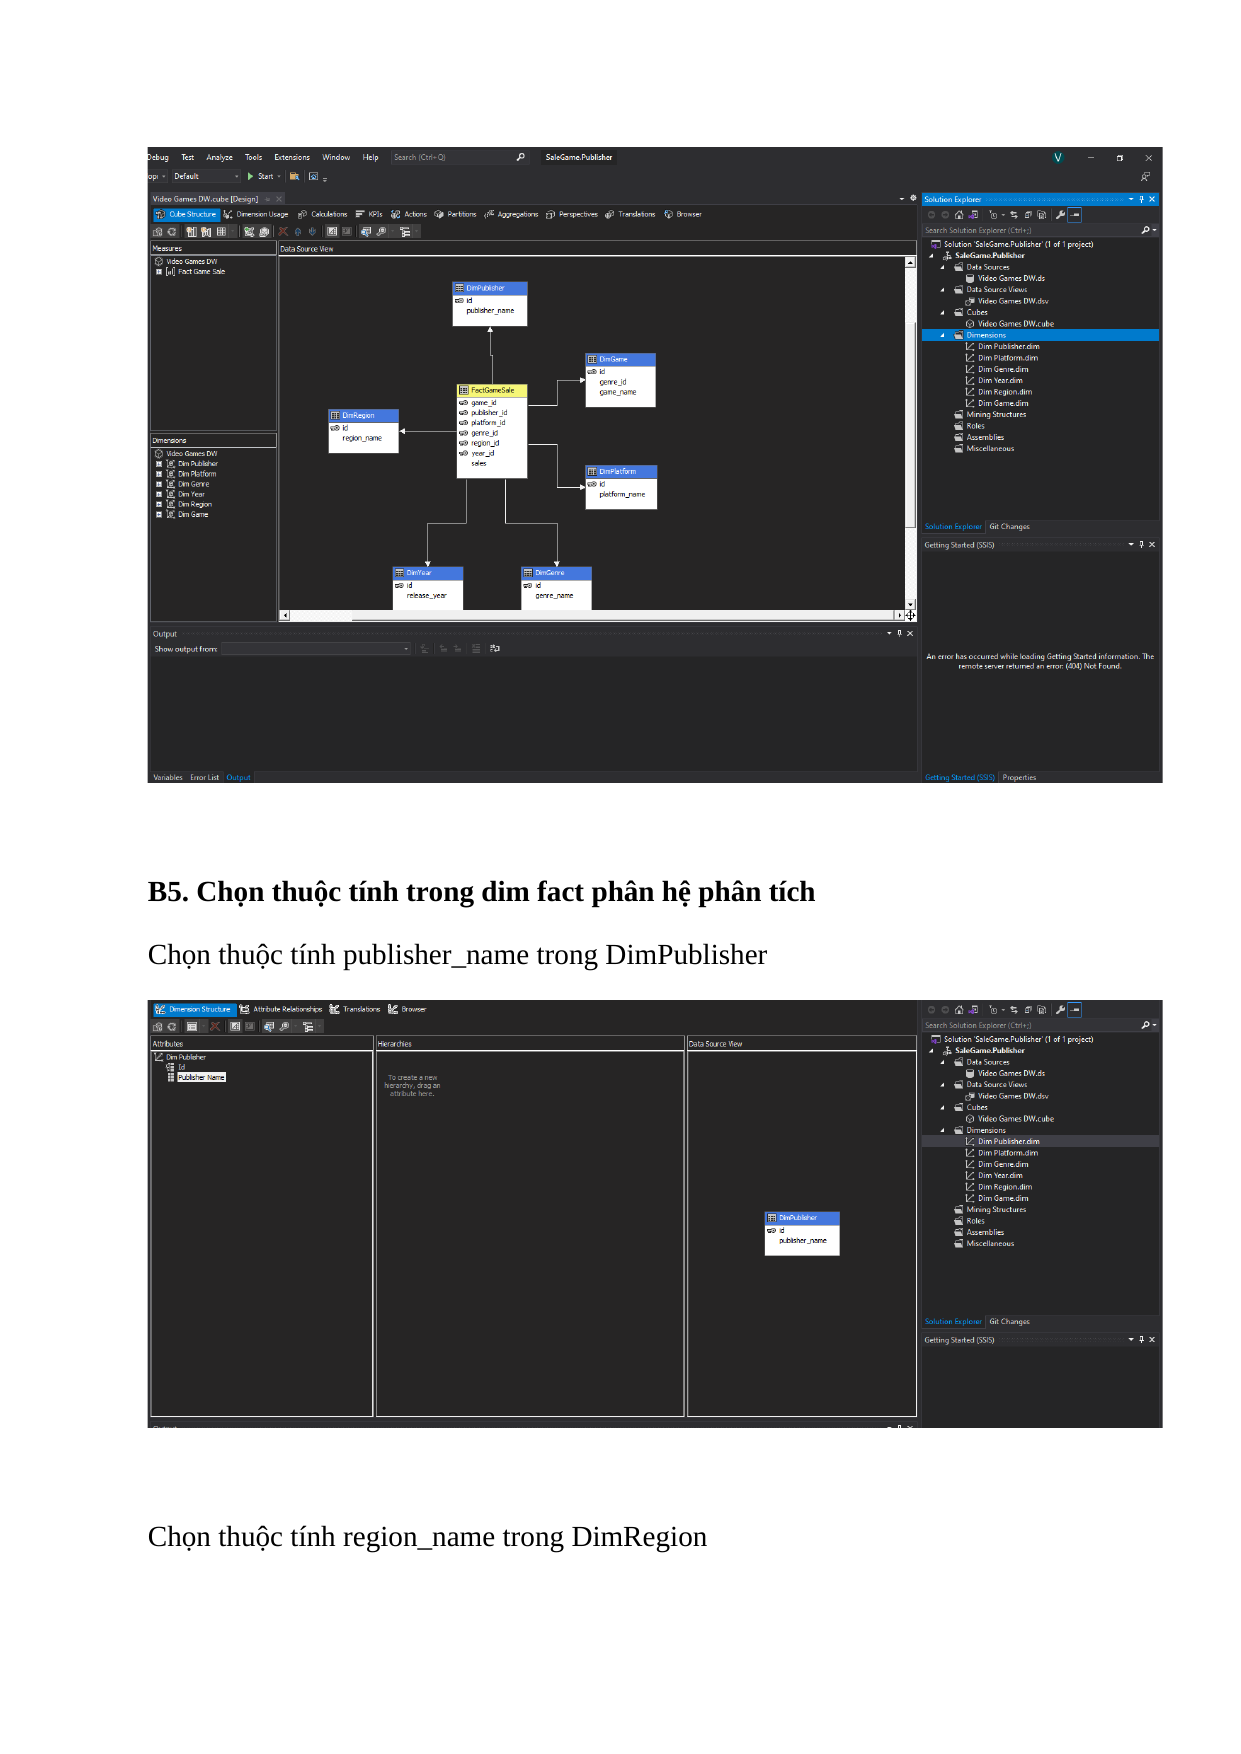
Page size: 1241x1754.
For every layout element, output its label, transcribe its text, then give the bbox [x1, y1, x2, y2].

text B5. Chọn thuộc tính trong dim fact phân hệ phân tích [148, 874, 1162, 908]
text Chọn thuộc tính region_name trong DimRegion [148, 1519, 1162, 1553]
picture [147, 147, 1163, 783]
picture [147, 1000, 1163, 1428]
text Chọn thuộc tính publisher_name trong DimPublisher [148, 937, 1162, 971]
